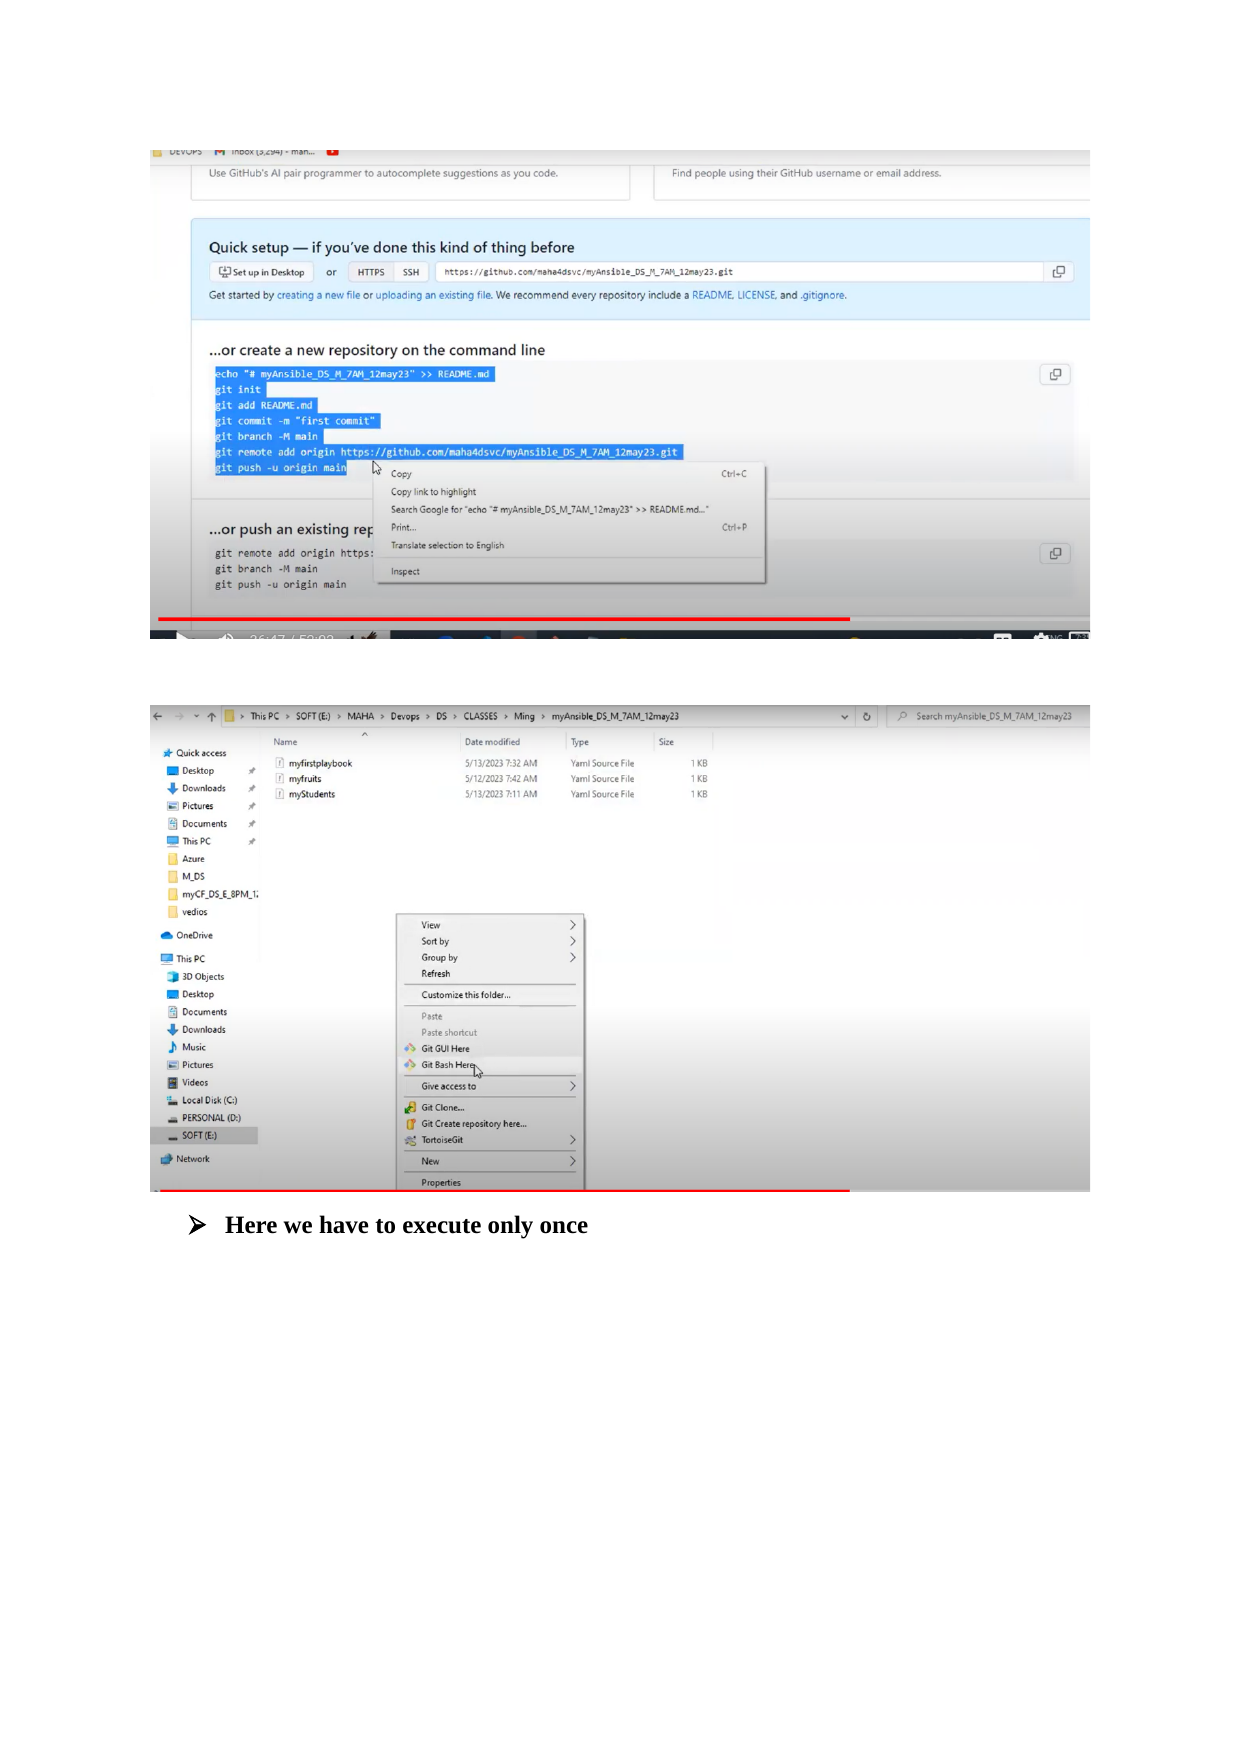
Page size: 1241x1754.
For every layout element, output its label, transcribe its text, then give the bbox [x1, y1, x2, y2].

picture [150, 150, 1091, 639]
picture [150, 705, 1091, 1192]
list Here we have to execute only once [187, 1210, 1090, 1239]
